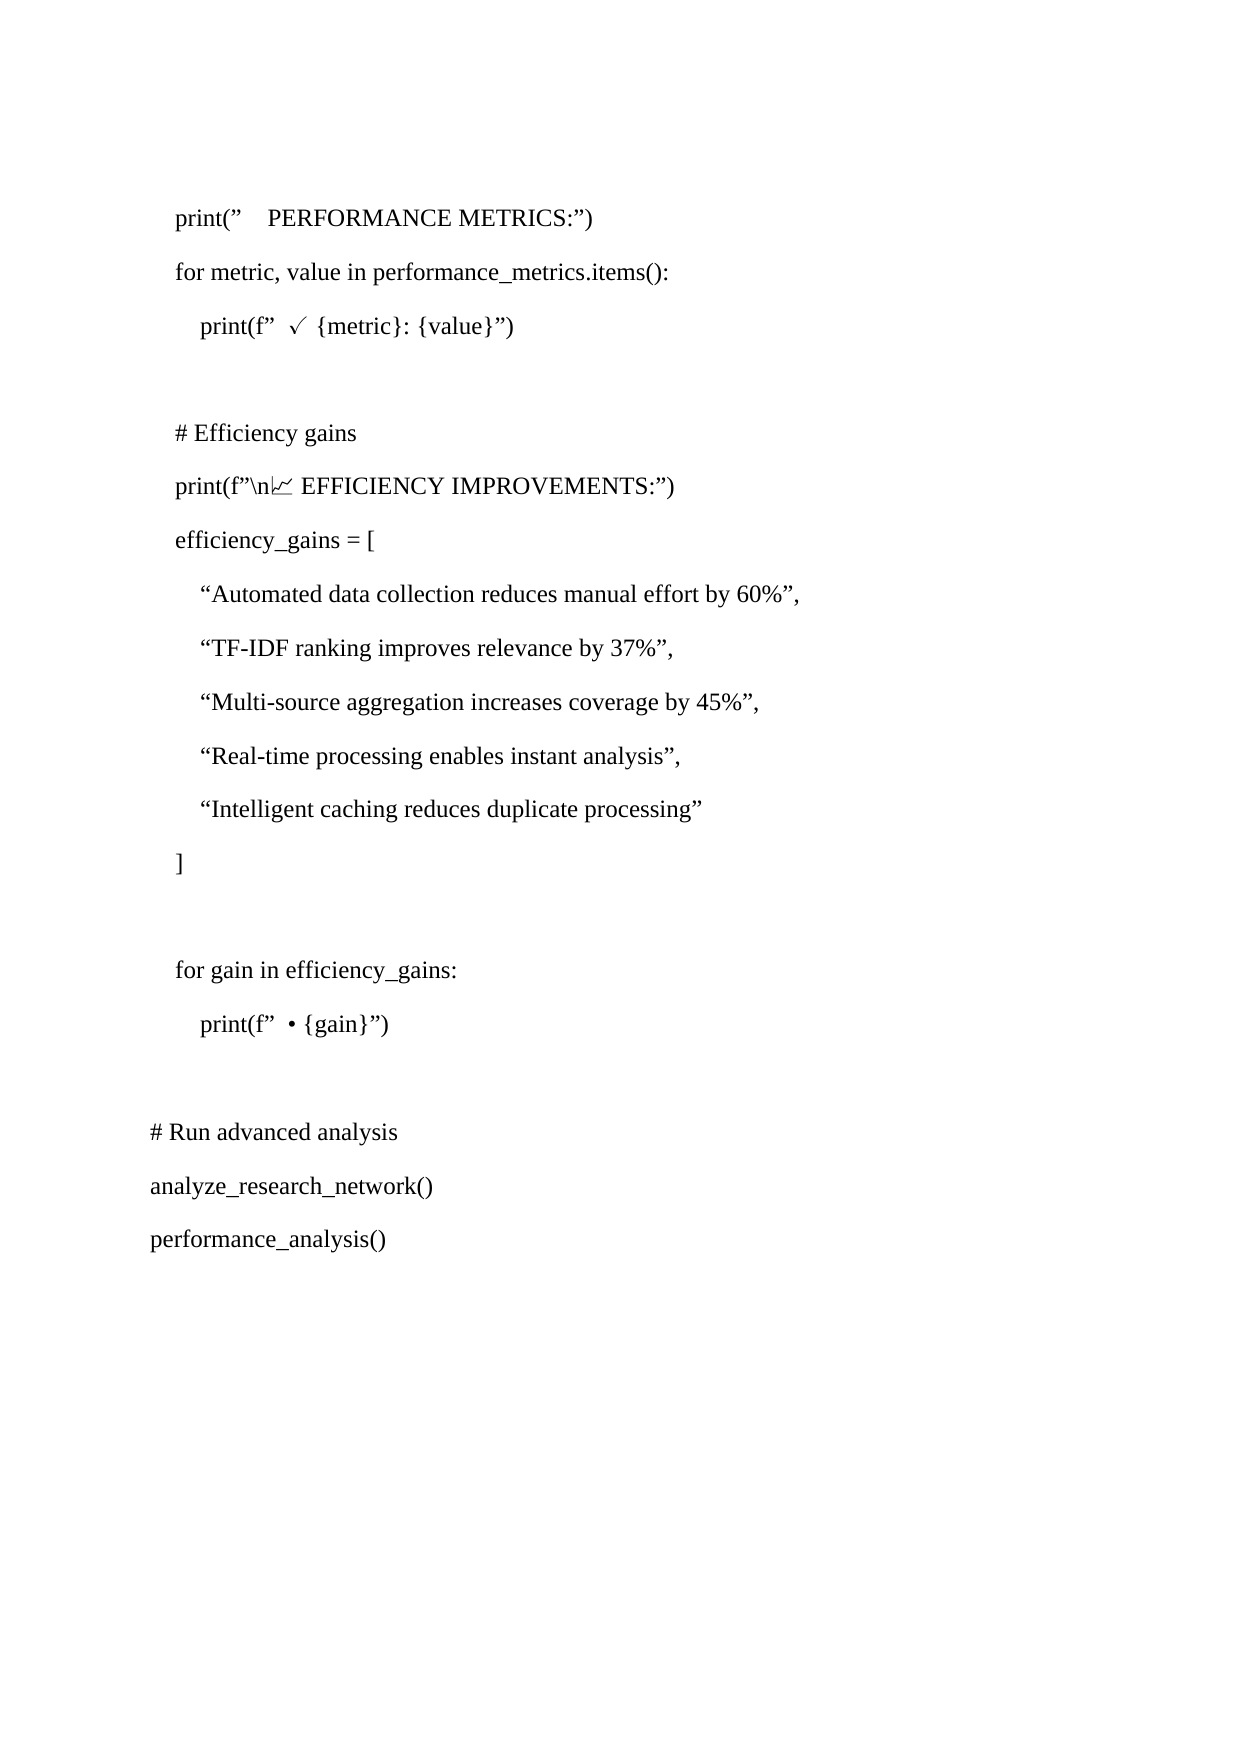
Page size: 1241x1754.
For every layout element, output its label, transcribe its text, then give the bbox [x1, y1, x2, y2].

text “Intelligent caching reduces duplicate processing” [150, 794, 1090, 823]
text print(f” ✓ {metric}: {value}”) [150, 311, 1090, 339]
text print(f”\n📈 EFFICIENCY IMPROVEMENTS:”) [150, 471, 1090, 500]
text analyze_research_network() [150, 1171, 1090, 1199]
text # Run advanced analysis [150, 1117, 1090, 1146]
text # Efficiency gains [150, 418, 1090, 446]
text performance_analysis() [150, 1224, 1090, 1253]
text print(f” • {gain}”) [150, 1009, 1090, 1038]
text “TF-IDF ranking improves relevance by 37%”, [150, 633, 1090, 662]
text “Multi-source aggregation increases coverage by 45%”, [150, 687, 1090, 716]
text print(”🔧 PERFORMANCE METRICS:”) [150, 203, 1090, 232]
text for metric, value in performance_metrics.items(): [150, 257, 1090, 286]
text ] [150, 848, 1090, 877]
text “Real-time processing enables instant analysis”, [150, 741, 1090, 769]
text efficiency_gains = [ [150, 525, 1090, 554]
text “Automated data collection reduces manual effort by 60%”, [150, 579, 1090, 608]
text for gain in efficiency_gains: [150, 955, 1090, 984]
